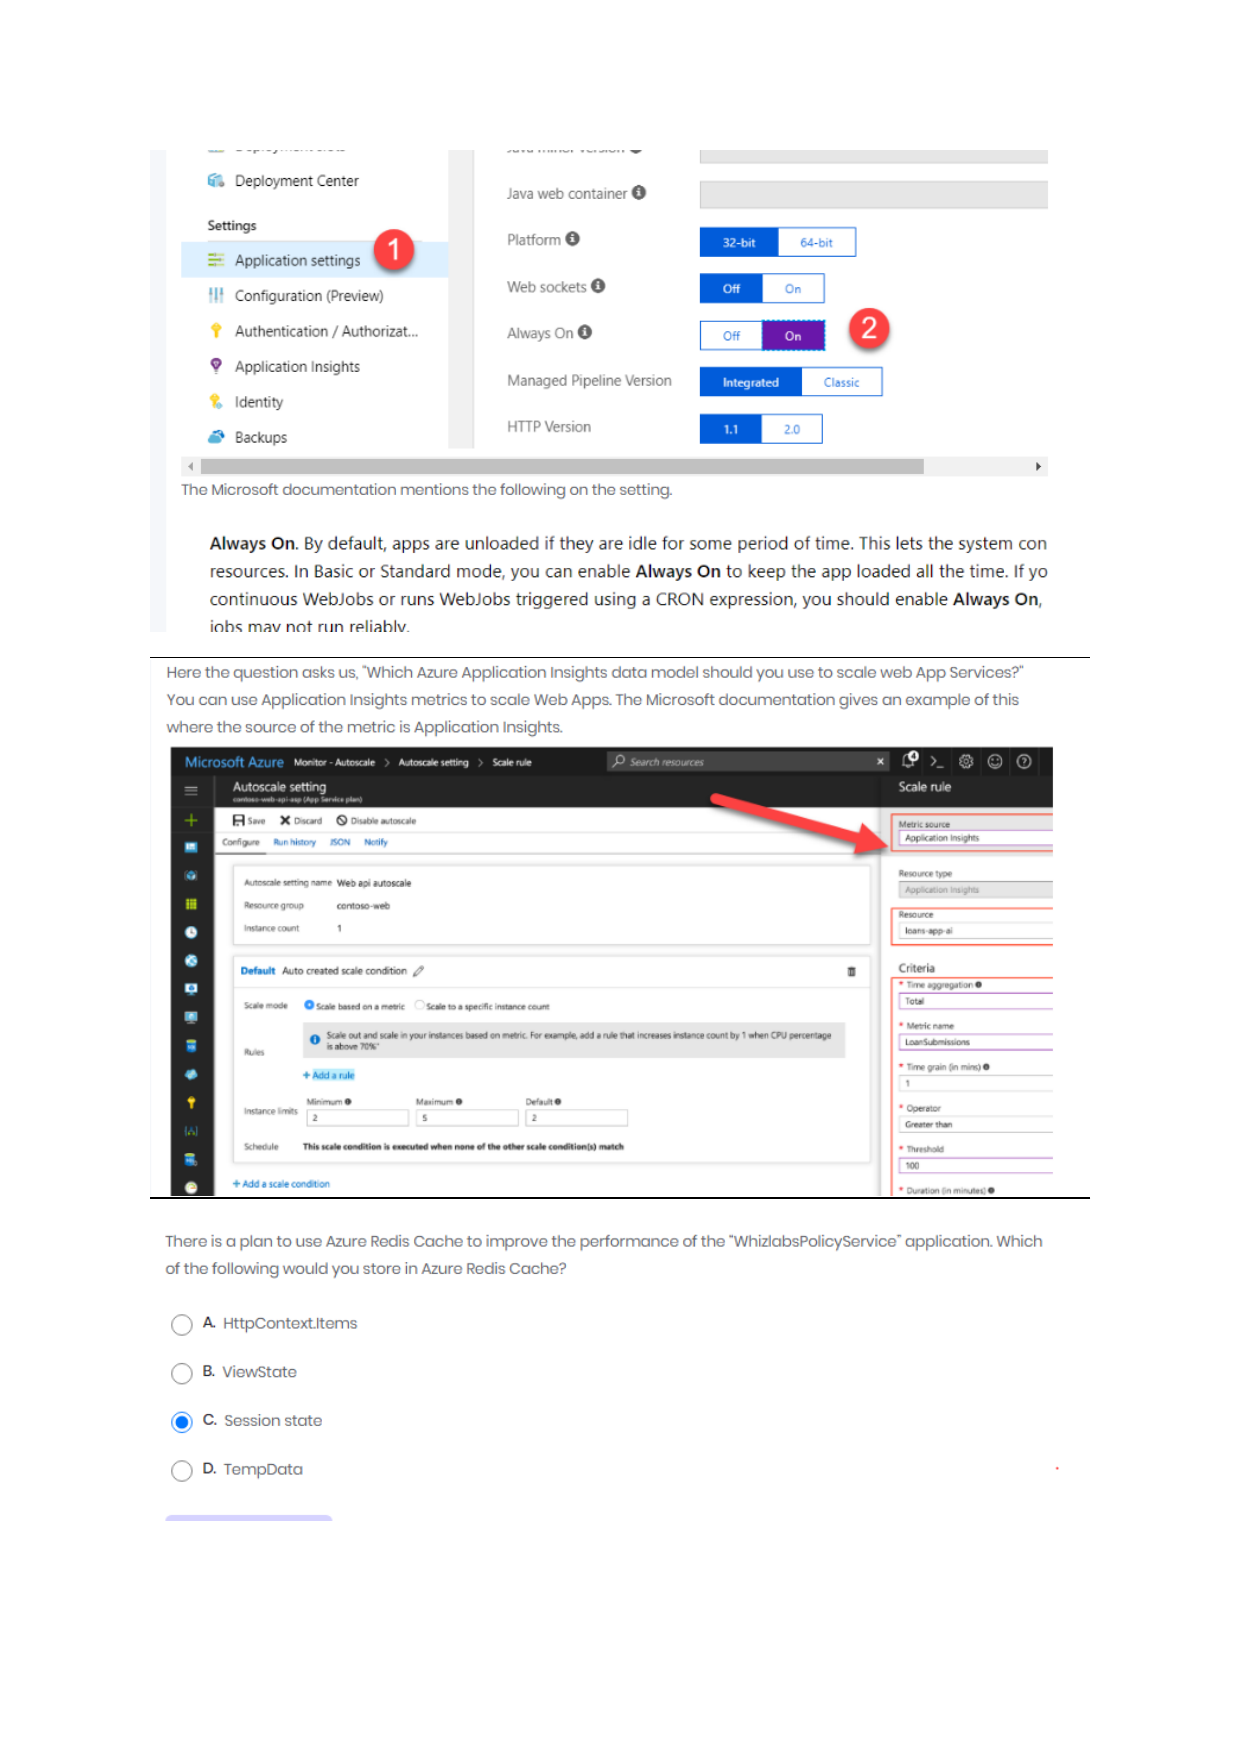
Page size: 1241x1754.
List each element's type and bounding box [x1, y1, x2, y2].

picture [150, 660, 1091, 1196]
picture [150, 1223, 1091, 1521]
picture [150, 150, 1091, 632]
